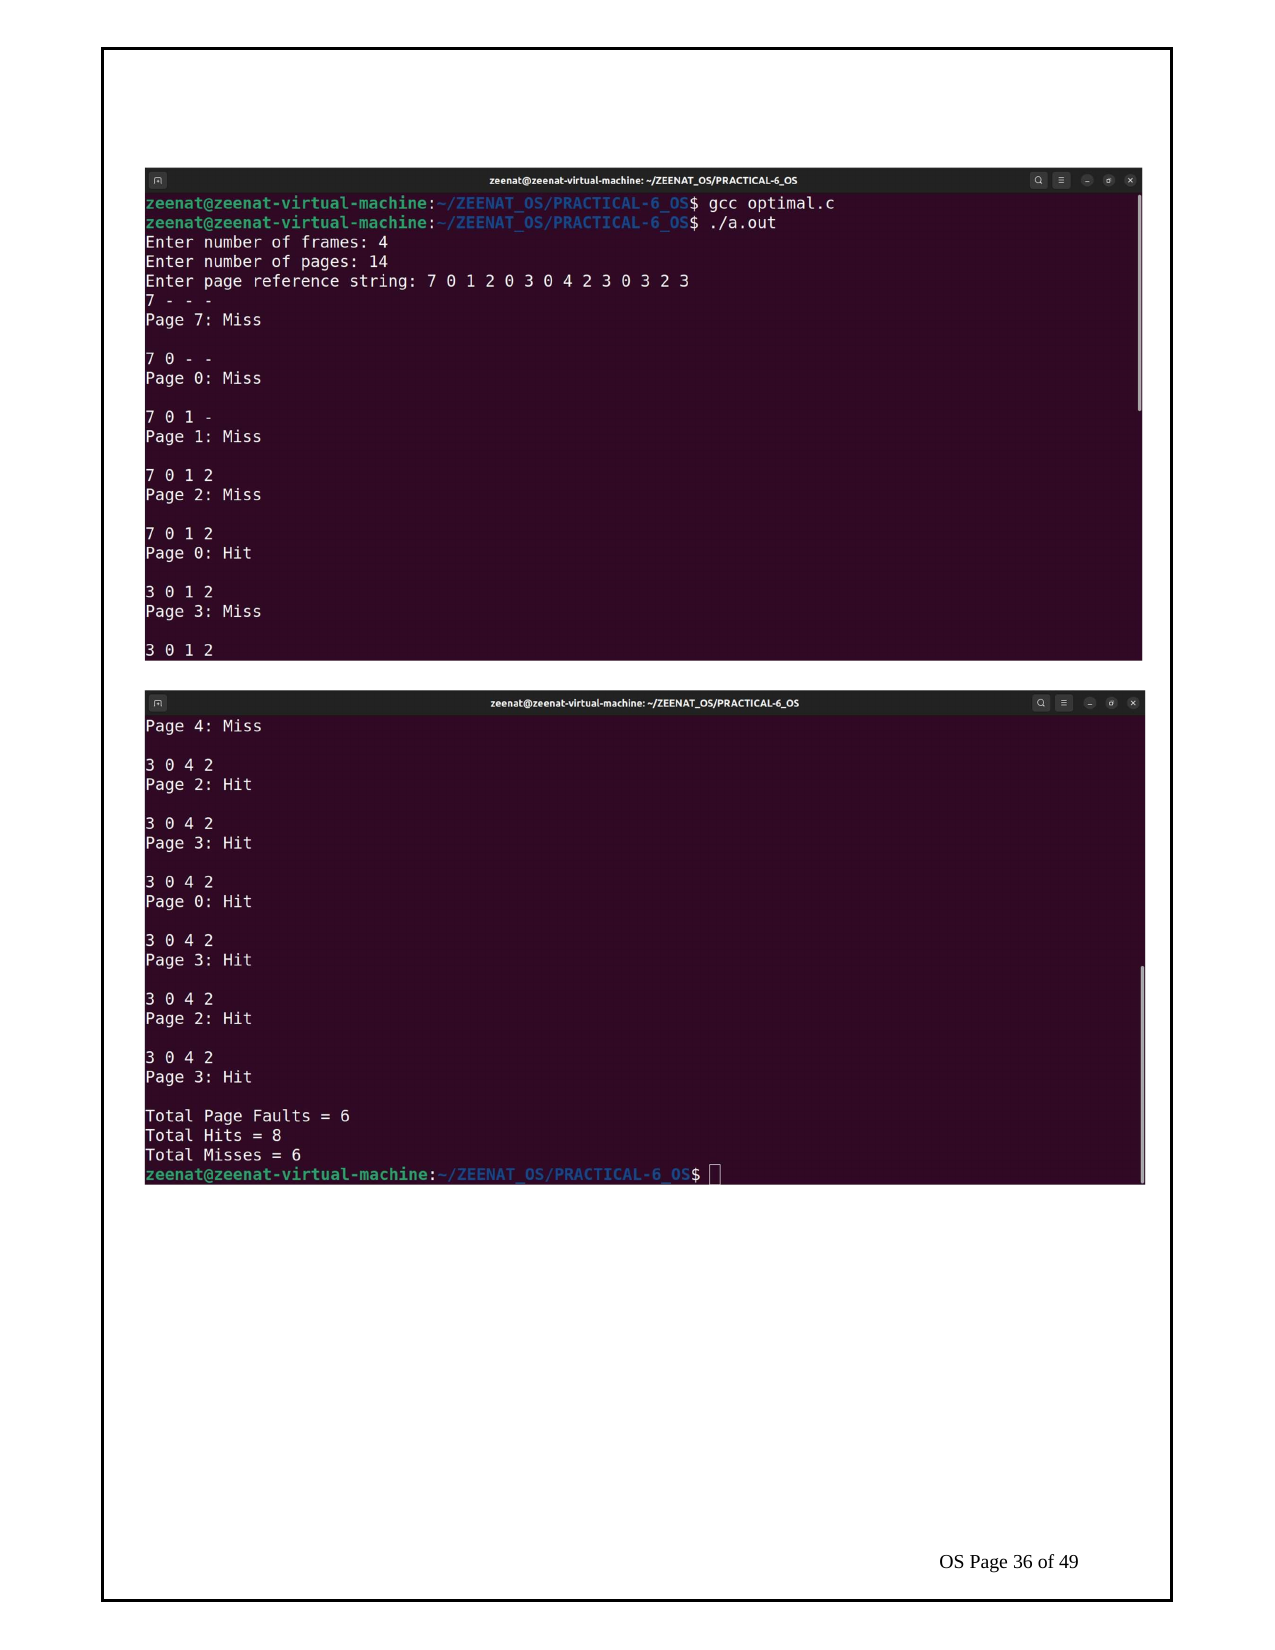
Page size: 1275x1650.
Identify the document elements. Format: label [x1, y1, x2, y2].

picture [144, 167, 1143, 661]
picture [144, 690, 1146, 1185]
